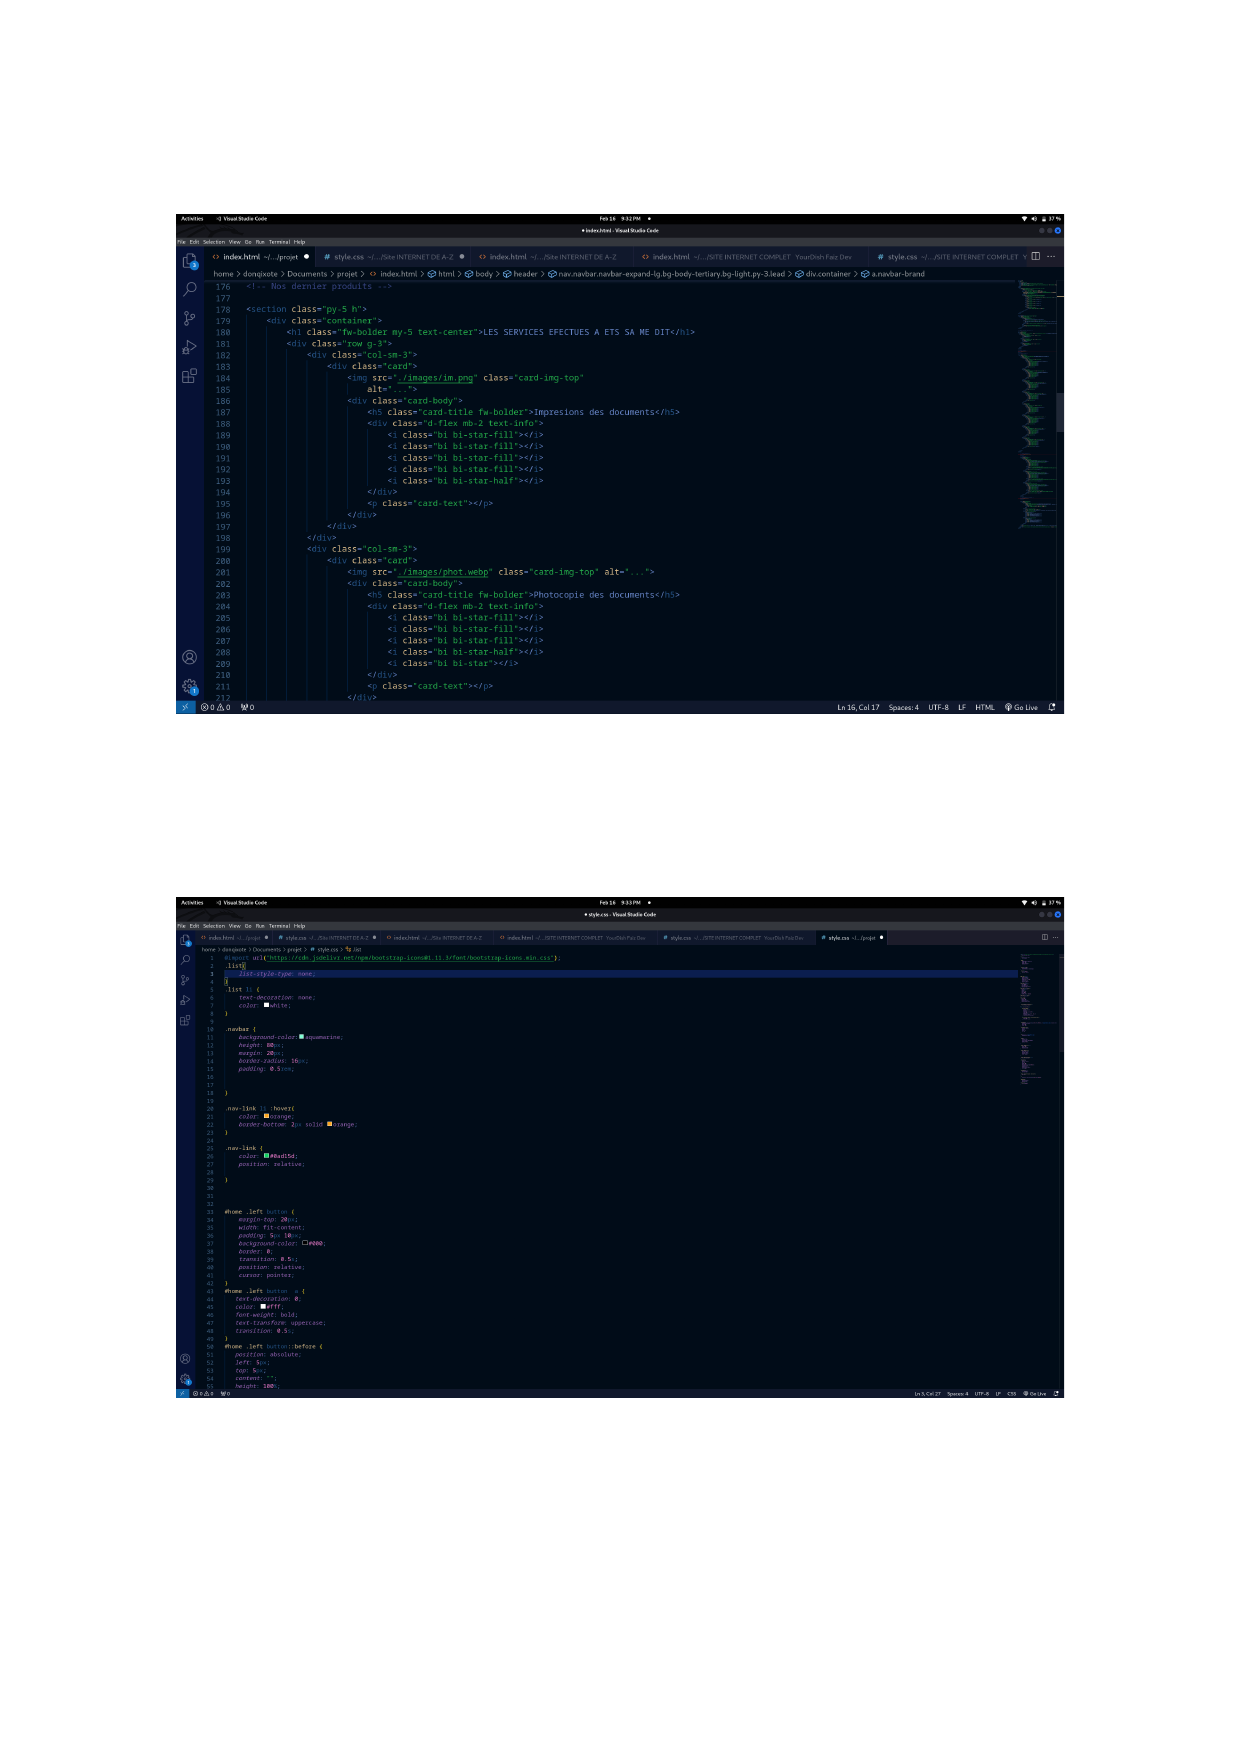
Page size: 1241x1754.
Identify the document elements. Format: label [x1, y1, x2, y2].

picture [176, 897, 1065, 1398]
picture [176, 214, 1065, 714]
